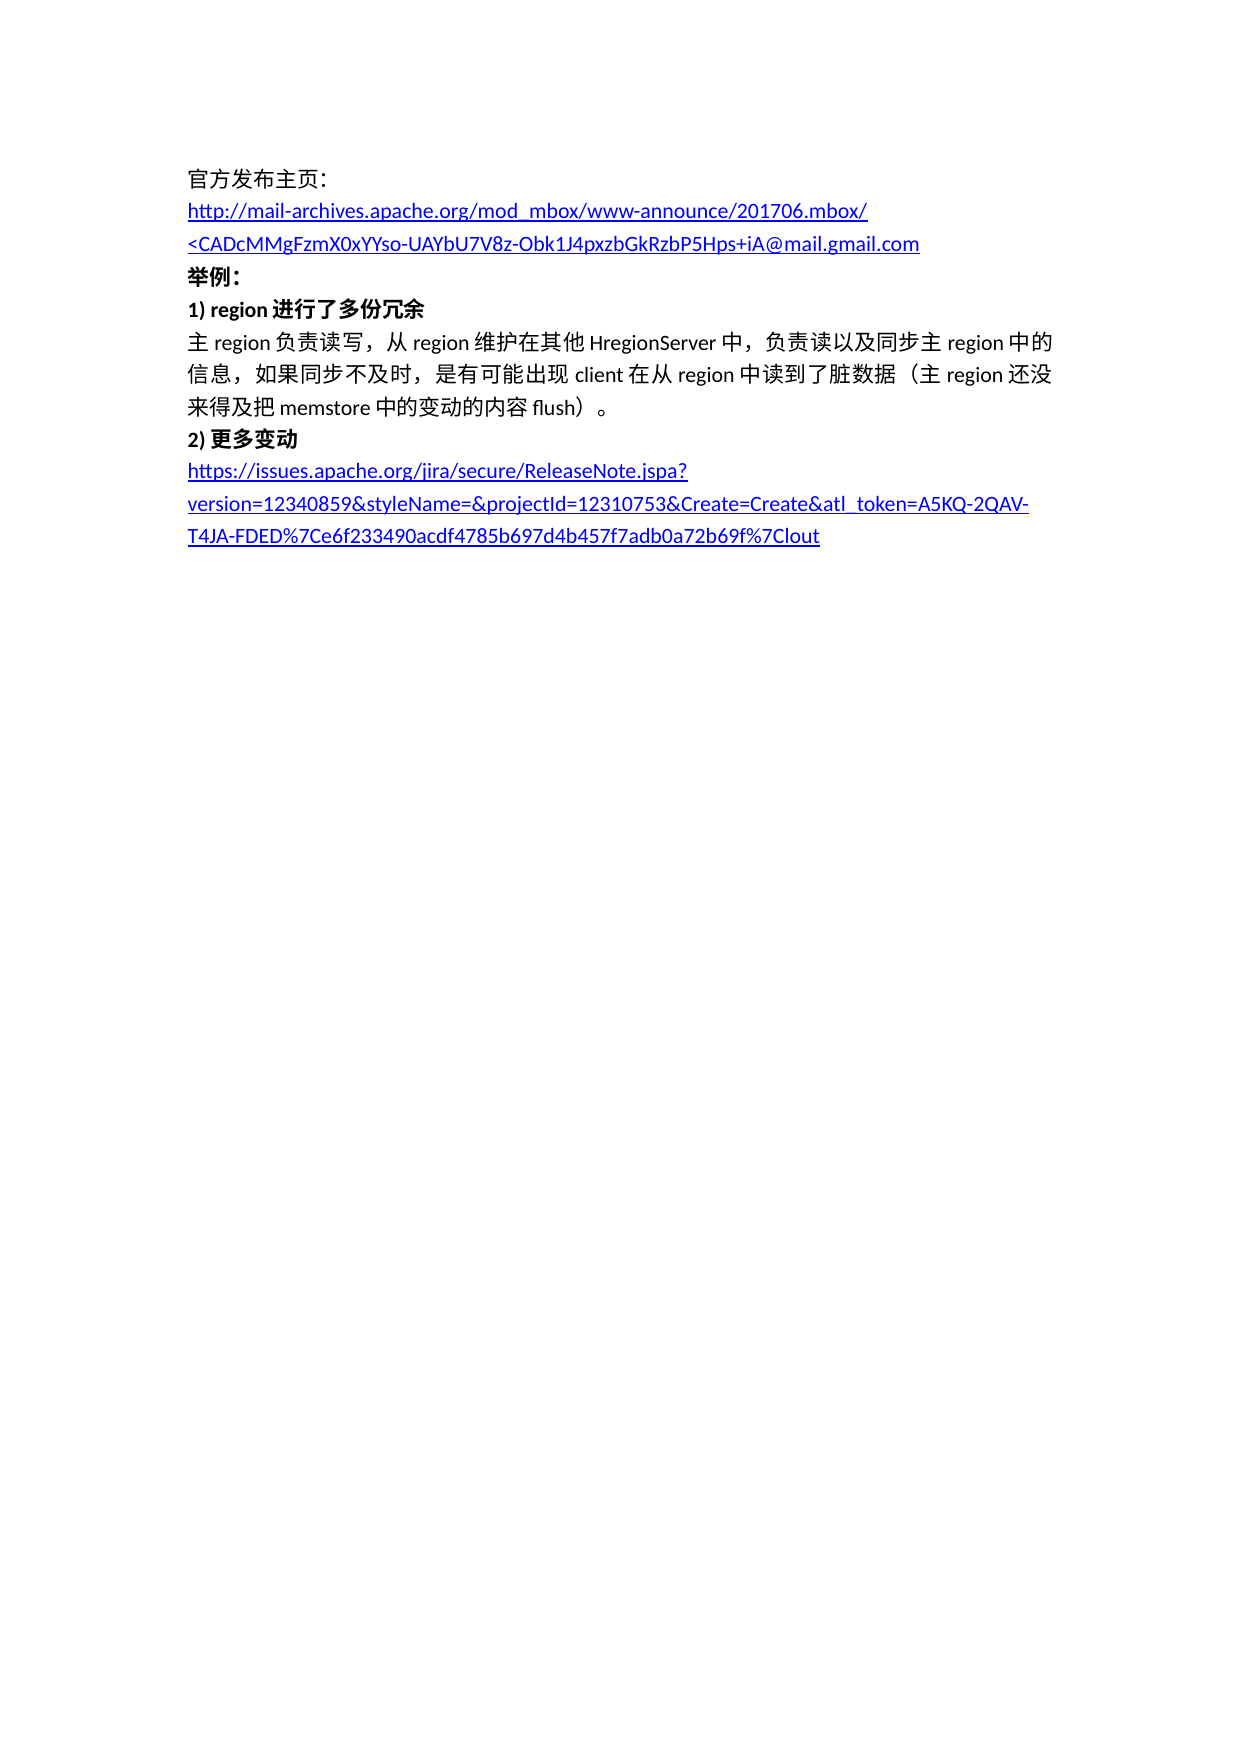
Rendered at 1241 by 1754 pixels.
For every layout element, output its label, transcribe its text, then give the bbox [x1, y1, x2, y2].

text 举例： [187, 259, 1053, 292]
text https://issues.apache.org/jira/secure/ReleaseNote.jspa?version=12340859&styleName=&projectId=12310753&Create=Create&atl_token=A5KQ-2QAV-T4JA-FDED%7Ce6f233490acdf4785b697d4b457f7adb0a72b69f%7Clout [187, 454, 1053, 552]
text 官方发布主页： [187, 162, 1053, 194]
text 主region负责读写，从region维护在其他HregionServer中，负责读以及同步主region中的信息，如果同步不及时，是有可能出现client在从region中读到了脏数据（主region还没来得及把memstore中的变动的内容flush）。 [187, 324, 1053, 422]
text 1) region进行了多份冗余 [187, 292, 1053, 324]
text 2) 更多变动 [187, 422, 1053, 454]
text http://mail-archives.apache.org/mod_mbox/www-announce/201706.mbox/<CADcMMgFzmX0xYYso-UAYbU7V8z-Obk1J4pxzbGkRzbP5Hps+iA@mail.gmail.com [187, 194, 1053, 259]
